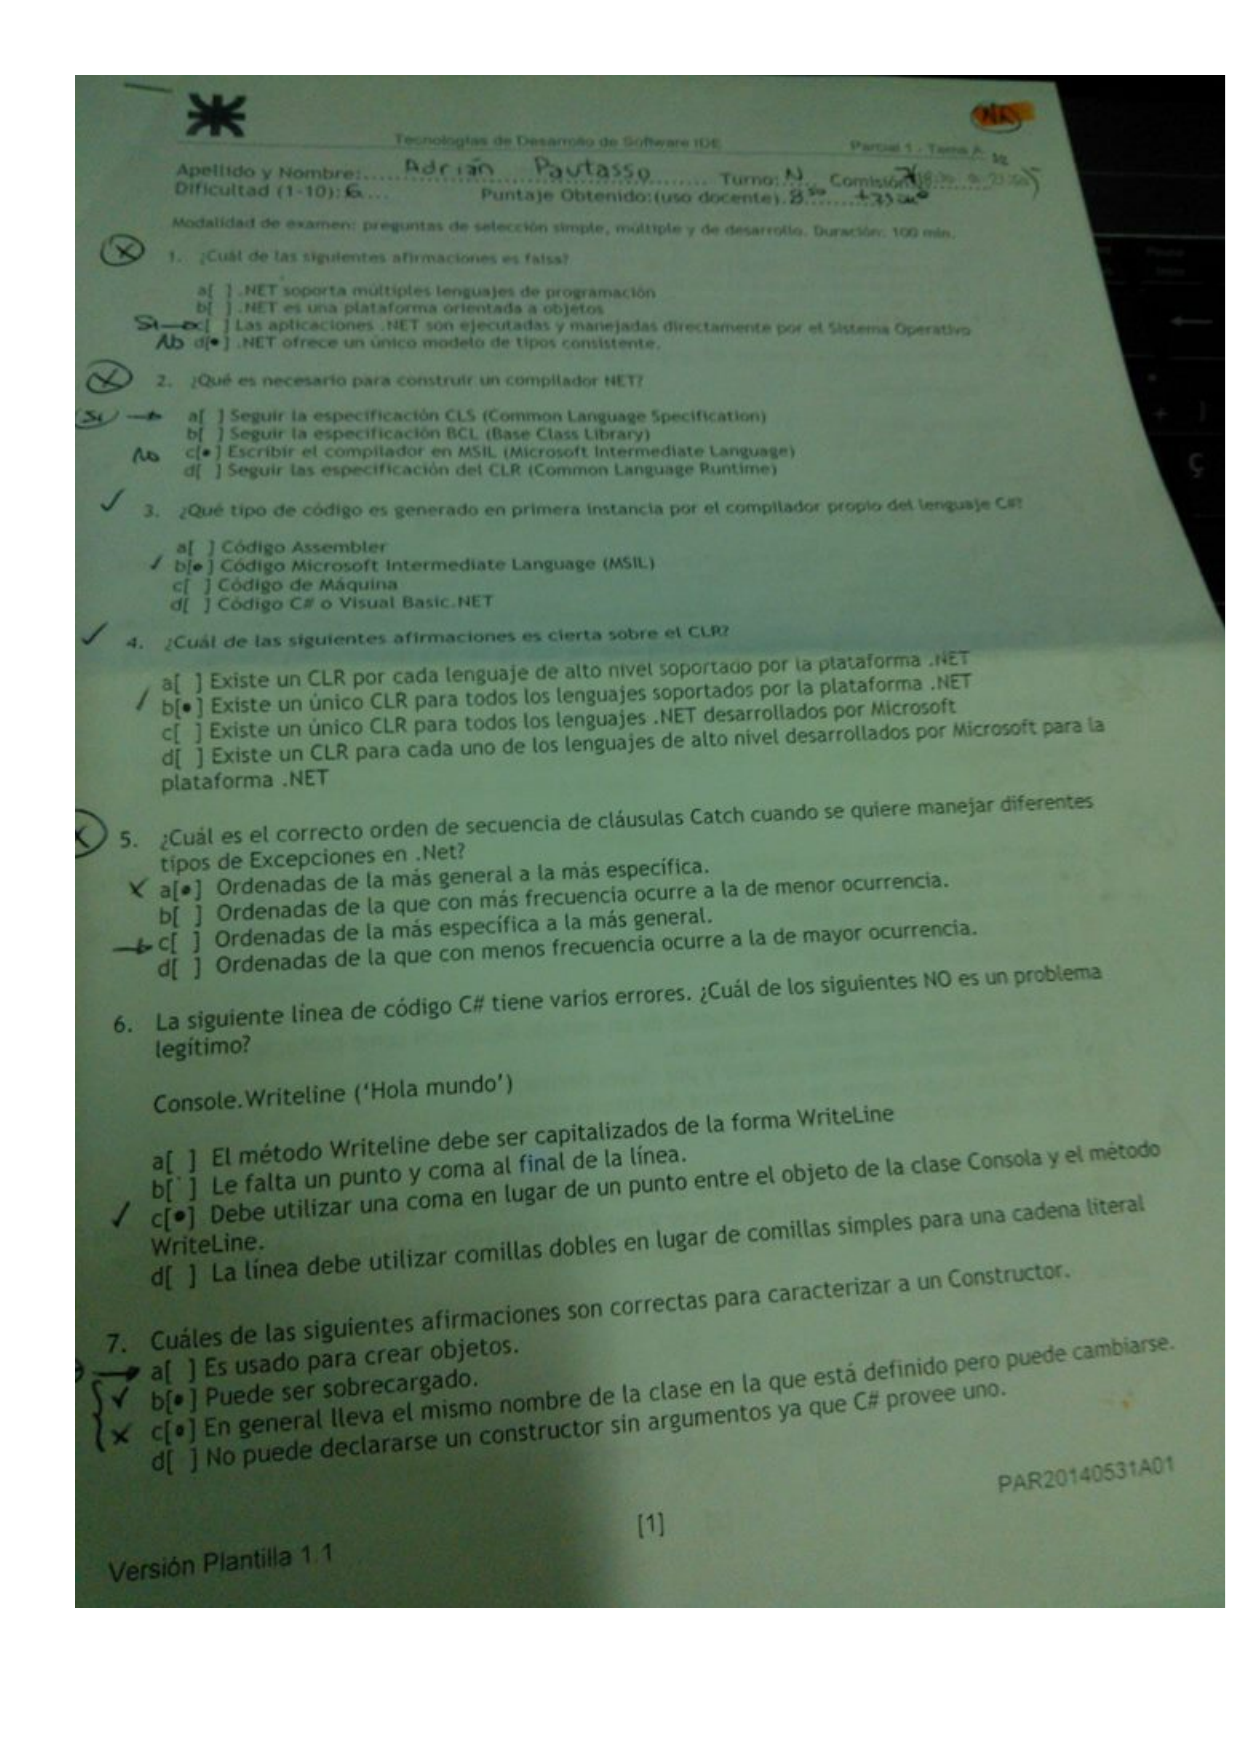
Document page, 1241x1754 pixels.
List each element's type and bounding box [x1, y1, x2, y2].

picture [75, 75, 1226, 1608]
